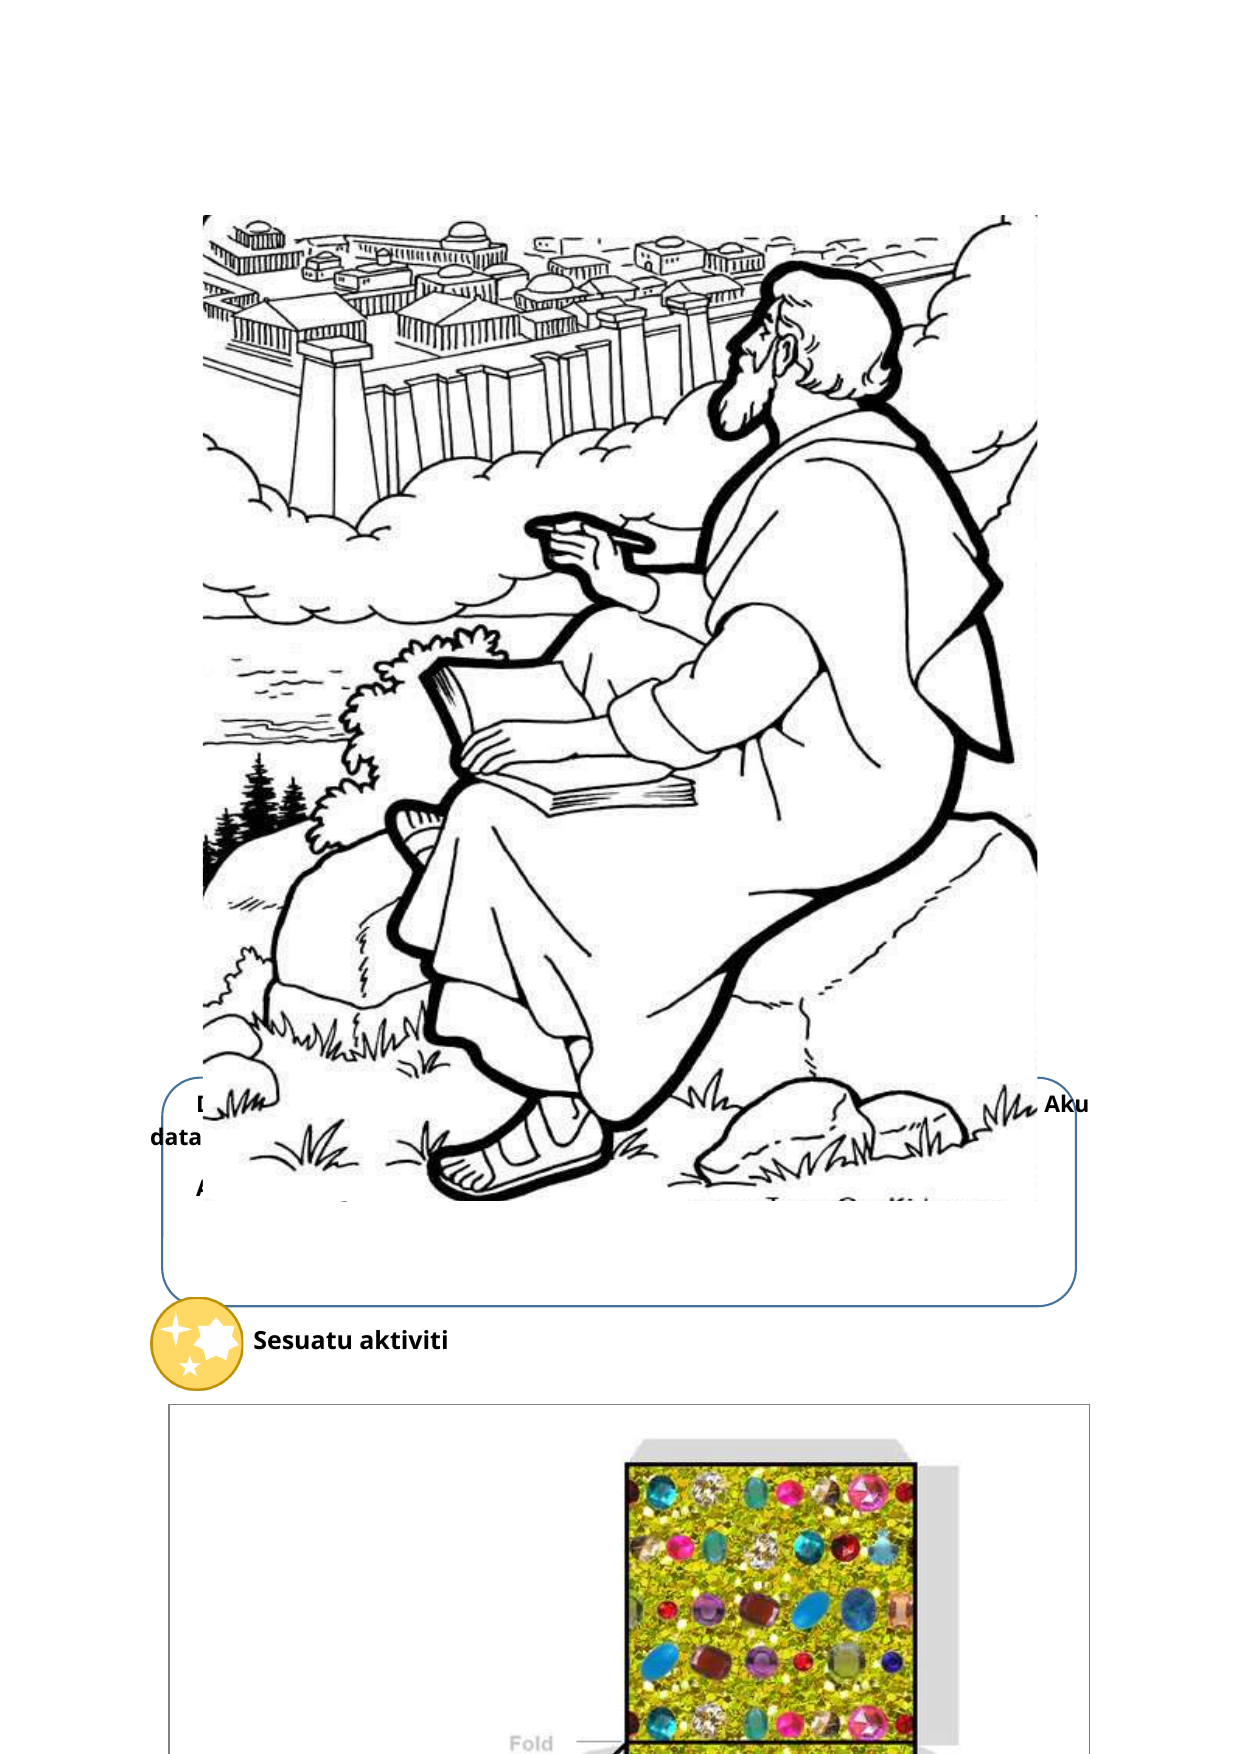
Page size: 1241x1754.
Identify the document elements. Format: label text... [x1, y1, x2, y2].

picture [150, 1297, 244, 1391]
picture [202, 215, 1038, 1201]
text Sesuatu aktiviti [244, 1323, 1090, 1357]
picture [170, 1405, 1089, 1754]
text Amin. Datanglah, Tuhan Yesus. (Wahyu 22:20 ) [150, 1172, 1090, 1203]
